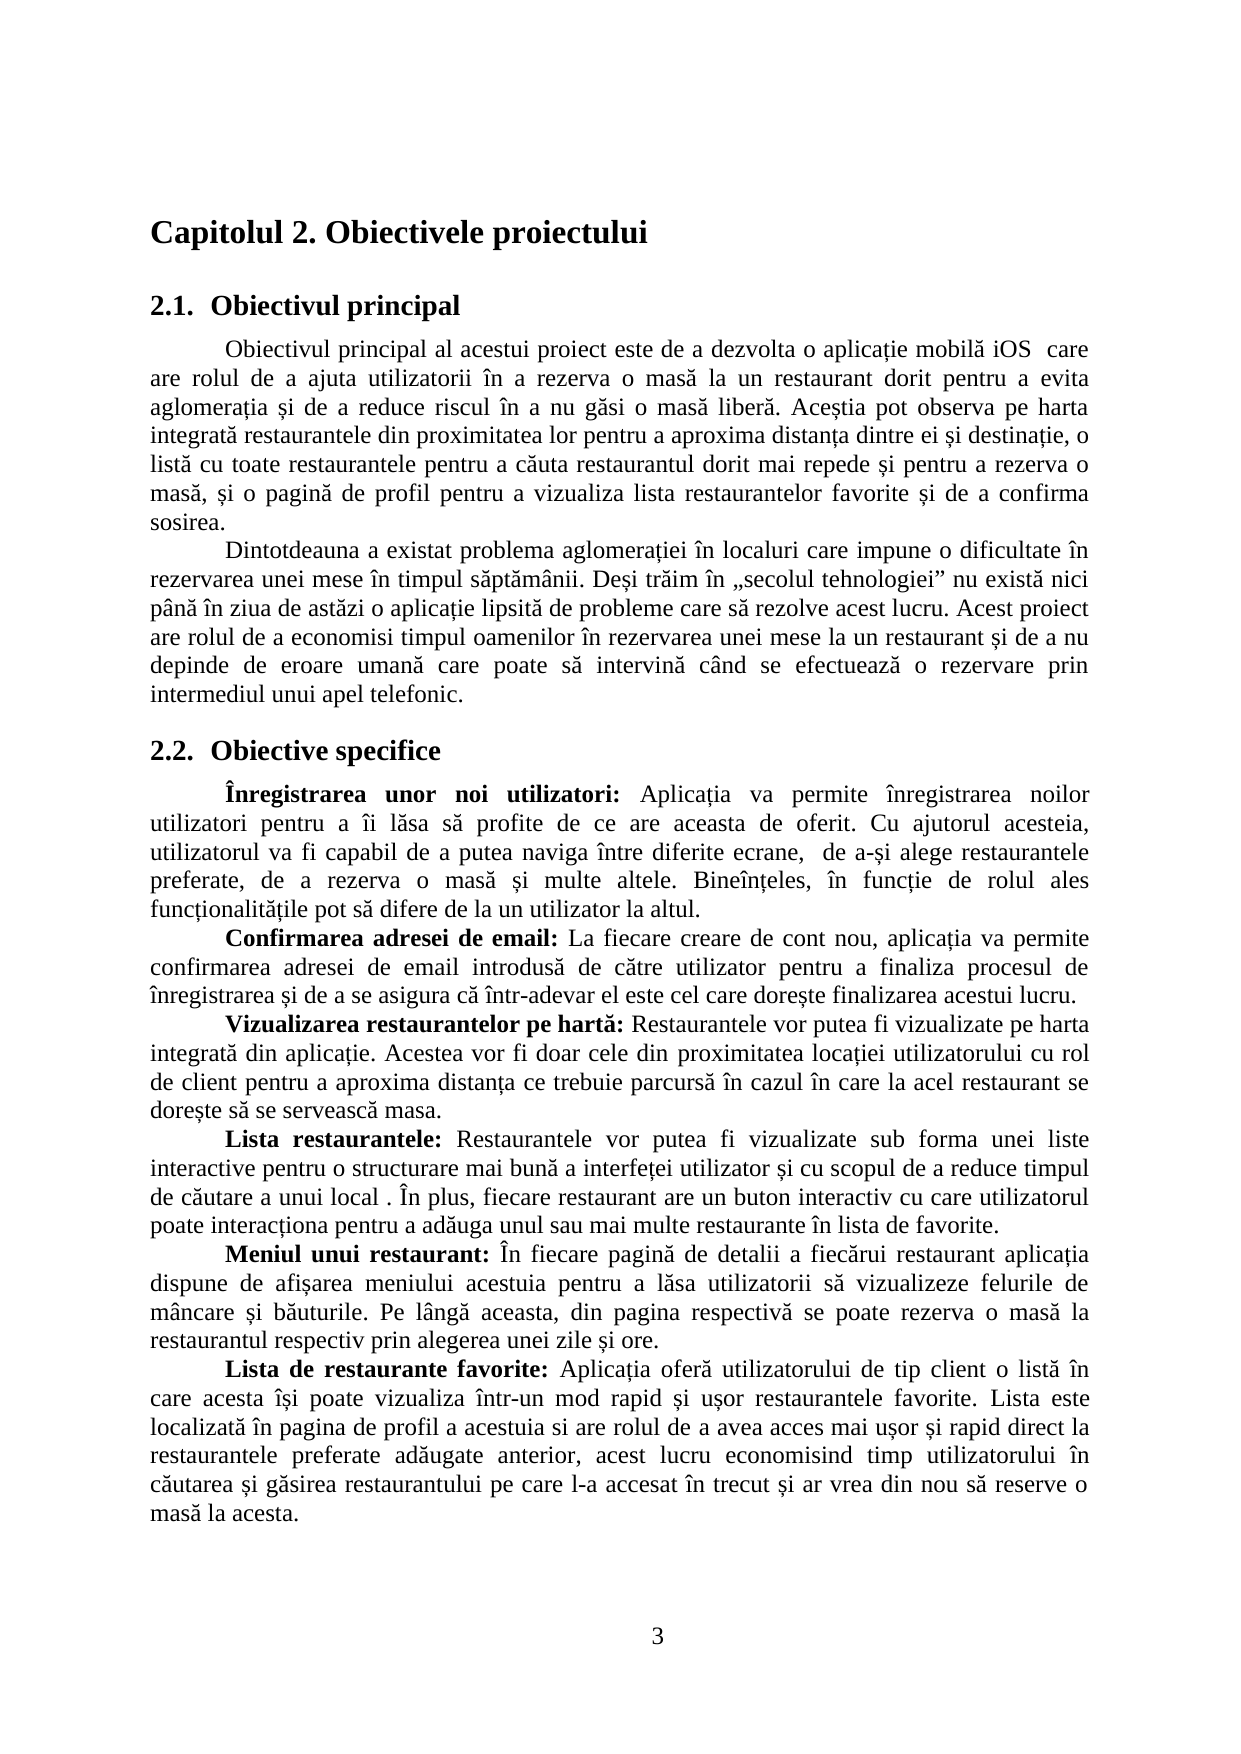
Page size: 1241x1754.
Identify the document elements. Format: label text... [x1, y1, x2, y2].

text Obiectivul principal al acestui proiect este de a dezvolta o aplicație mobilă iOS care are rolul de a ajuta utilizatorii în a rezerva o masă la un restaurant dorit pentru a evita aglomerația și de a reduce riscul în a nu găsi o masă liberă. Aceștia pot observa pe harta integrată restaurantele din proximitatea lor pentru a aproxima distanța dintre ei și destinație, o listă cu toate restaurantele pentru a căuta restaurantul dorit mai repede și pentru a rezerva o masă, și o pagină de profil pentru a vizualiza lista restaurantelor favorite și de a confirma sosirea. [150, 334, 1090, 536]
text Dintotdeauna a existat problema aglomerației în localuri care impune o dificultate în rezervarea unei mese în timpul săptămânii. Deși trăim în „secolul tehnologiei” nu există nici până în ziua de astăzi o aplicație lipsită de probleme care să rezolve acest lucru. Acest proiect are rolul de a economisi timpul oamenilor în rezervarea unei mese la un restaurant și de a nu depinde de eroare umană care poate să intervină când se efectuează o rezervare prin intermediul unui apel telefonic. [150, 536, 1090, 708]
subtitle Obiectivele proiectului [150, 212, 1090, 251]
text Lista de restaurante favorite: Aplicația oferă utilizatorului de tip client o listă în care acesta își poate vizualiza într-un mod rapid și ușor restaurantele favorite. Lista este localizată în pagina de profil a acestuia si are rolul de a avea acces mai ușor și rapid direct la restaurantele preferate adăugate anterior, acest lucru economisind timp utilizatorului în căutarea și găsirea restaurantului pe care l-a accesat în trecut și ar vrea din nou să reserve o masă la acesta. [150, 1354, 1090, 1527]
subtitle Obiectivul principal [150, 288, 1090, 322]
text Vizualizarea restaurantelor pe hartă: Restaurantele vor putea fi vizualizate pe harta integrată din aplicație. Acestea vor fi doar cele din proximitatea locației utilizatorului cu rol de client pentru a aproxima distanța ce trebuie parcursă în cazul în care la acel restaurant se dorește să se servească masa. [150, 1009, 1090, 1124]
text Meniul unui restaurant: În fiecare pagină de detalii a fiecărui restaurant aplicația dispune de afișarea meniului acestuia pentru a lăsa utilizatorii să vizualizeze felurile de mâncare și băuturile. Pe lângă aceasta, din pagina respectivă se poate rezerva o masă la restaurantul respectiv prin alegerea unei zile și ore. [150, 1239, 1090, 1354]
text Lista restaurantele: Restaurantele vor putea fi vizualizate sub forma unei liste interactive pentru o structurare mai bună a interfeței utilizator și cu scopul de a reduce timpul de căutare a unui local . În plus, fiecare restaurant are un buton interactiv cu care utilizatorul poate interacționa pentru a adăuga unul sau mai multe restaurante în lista de favorite. [150, 1124, 1090, 1239]
subtitle Obiective specifice [150, 733, 1090, 767]
text Înregistrarea unor noi utilizatori: Aplicația va permite înregistrarea noilor utilizatori pentru a îi lăsa să profite de ce are aceasta de oferit. Cu ajutorul acesteia, utilizatorul va fi capabil de a putea naviga între diferite ecrane, de a-și alege restaurantele preferate, de a rezerva o masă și multe altele. Bineînțeles, în funcție de rolul ales funcționalitățile pot să difere de la un utilizator la altul. [150, 779, 1090, 923]
text Confirmarea adresei de email: La fiecare creare de cont nou, aplicația va permite confirmarea adresei de email introdusă de către utilizator pentru a finaliza procesul de înregistrarea și de a se asigura că într-adevar el este cel care dorește finalizarea acestui lucru. [150, 923, 1090, 1009]
